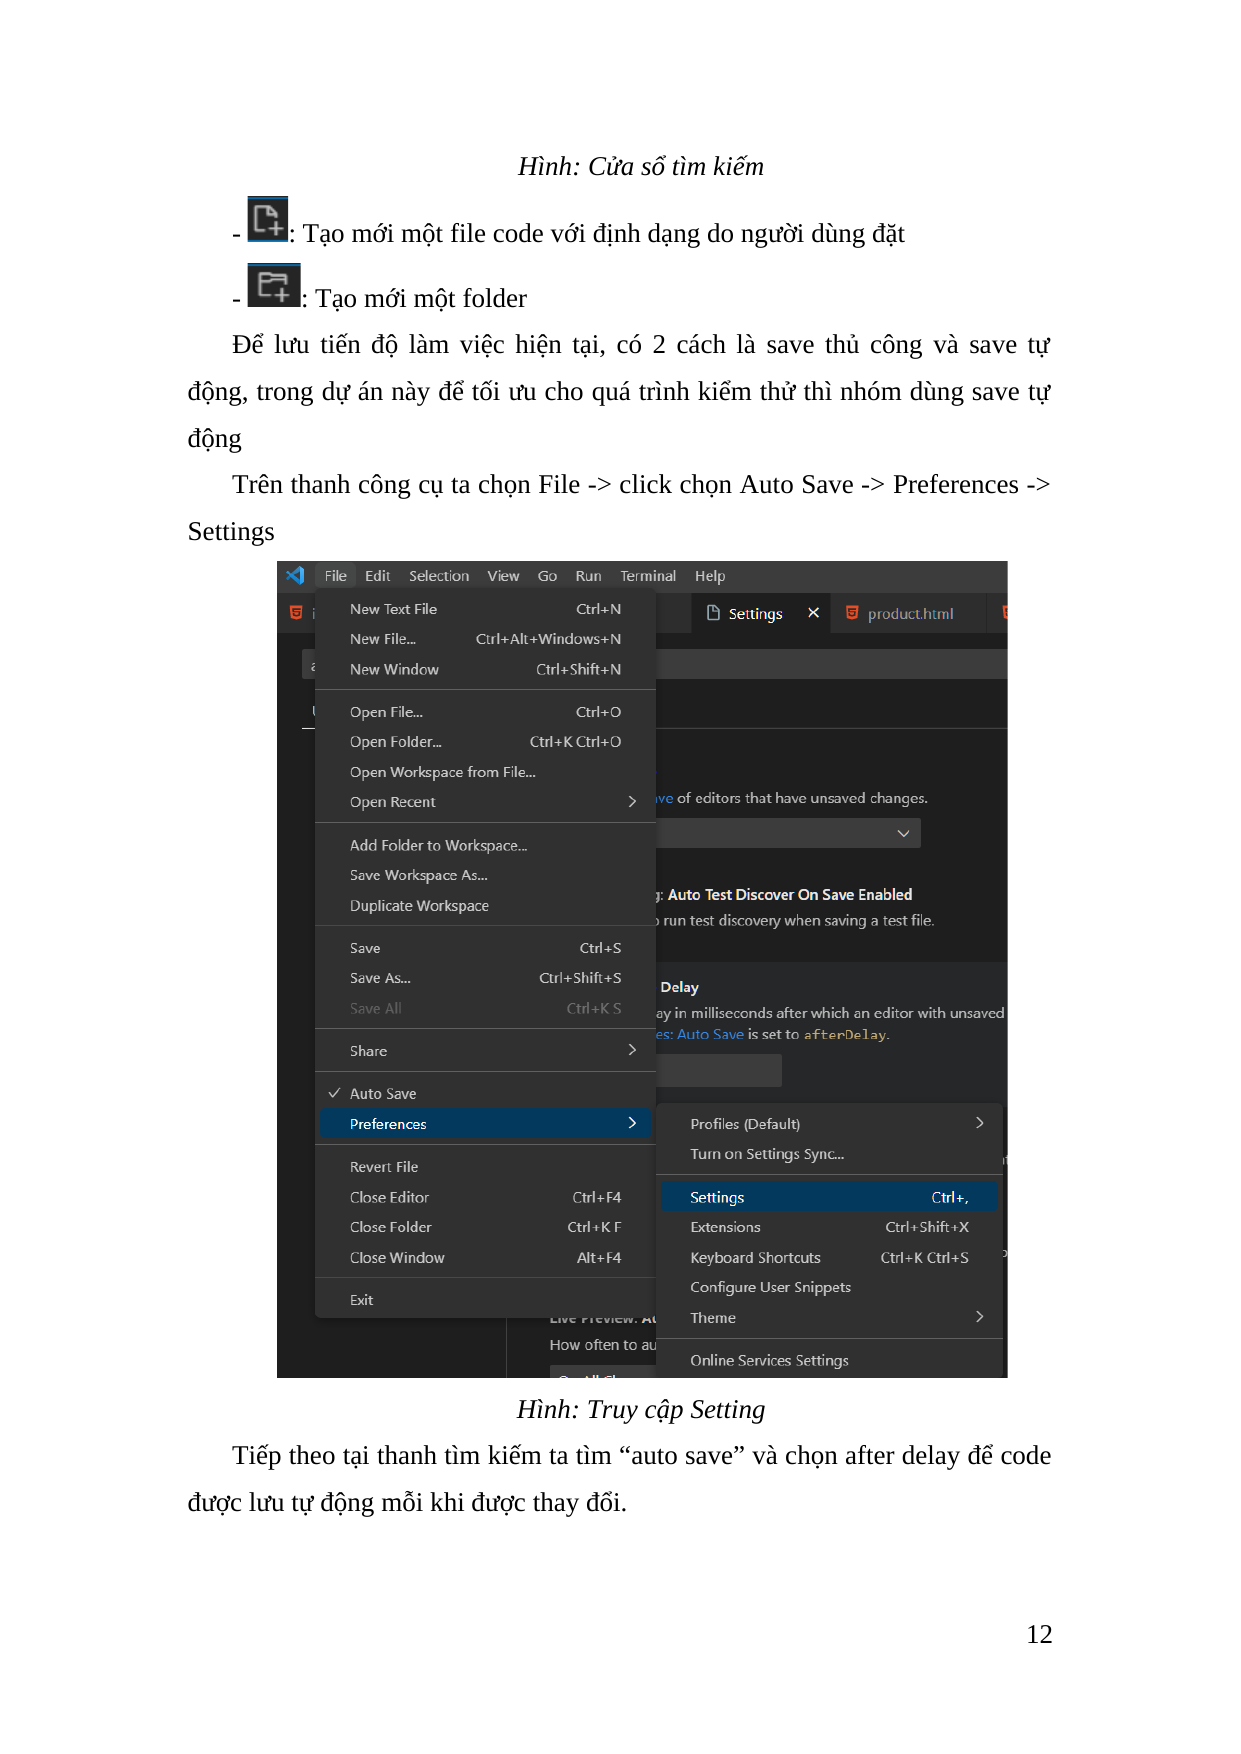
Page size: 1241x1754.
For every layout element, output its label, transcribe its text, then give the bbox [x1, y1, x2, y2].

text - : Tạo mới một folder [187, 263, 1053, 313]
picture [247, 263, 301, 307]
text Trên thanh công cụ ta chọn File -> click chọn Auto Save -> Preferences -> Settings [187, 468, 1053, 546]
text Hình: Cửa sổ tìm kiếm [187, 150, 1053, 181]
text Hình: Truy cập Setting [187, 1393, 1053, 1424]
picture [247, 196, 289, 242]
text - : Tạo mới một file code với định dạng do người dùng đặt [187, 197, 1053, 248]
text Tiếp theo tại thanh tìm kiếm ta tìm “auto save” và chọn after delay để code được lưu tự động mỗi khi được thay đổi. [187, 1439, 1053, 1517]
text Để lưu tiến độ làm việc hiện tại, có 2 cách là save thủ công và save tự động, trong dự án này để tối ưu cho quá trình kiểm thử thì nhóm dùng save tự động [187, 328, 1053, 453]
picture [277, 561, 1008, 1378]
